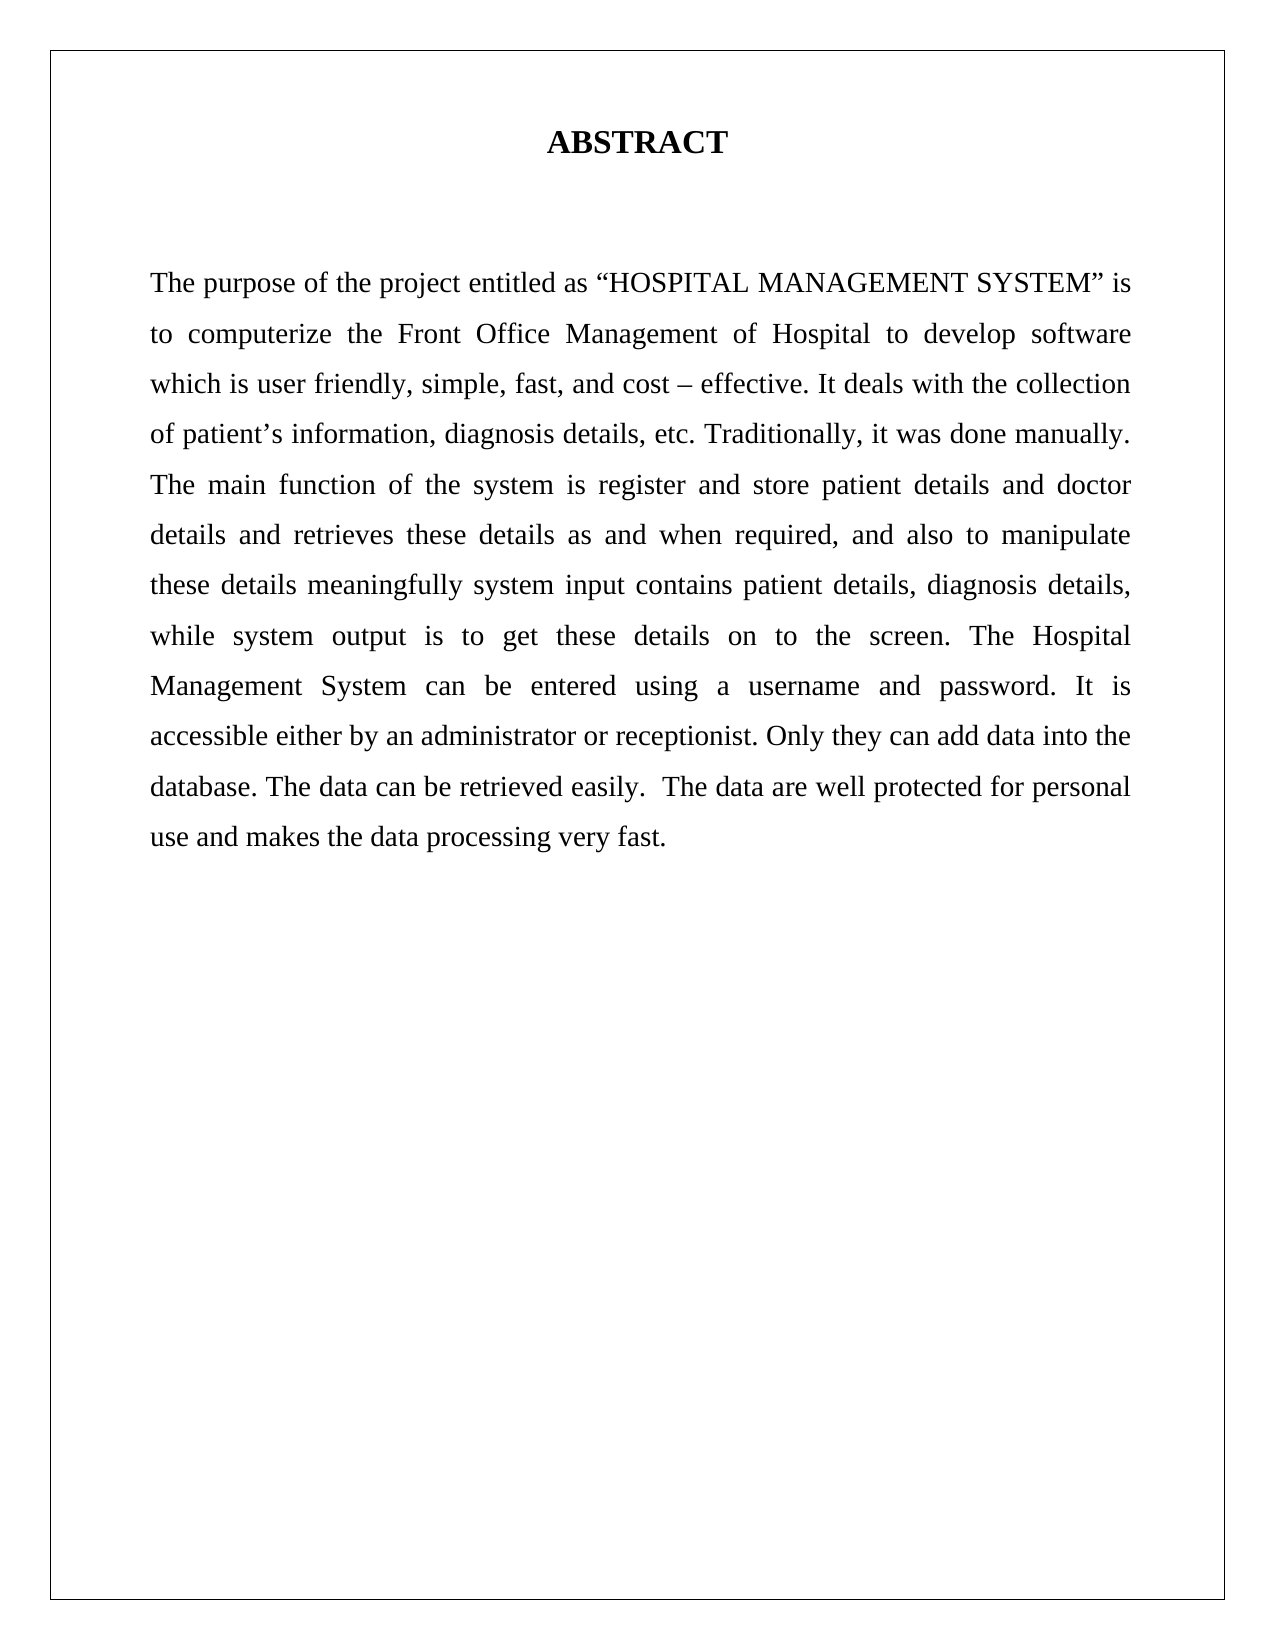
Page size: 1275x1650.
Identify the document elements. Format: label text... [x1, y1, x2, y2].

text ABSTRACT [150, 123, 1125, 161]
text The purpose of the project entitled as “HOSPITAL MANAGEMENT SYSTEM” is to computerize the Front Office Management of Hospital to develop software which is user friendly, simple, fast, and cost – effective. It deals with the collection of patient’s information, diagnosis details, etc. Traditionally, it was done manually. The main function of the system is register and store patient details and doctor details and retrieves these details as and when required, and also to manipulate these details meaningfully system input contains patient details, diagnosis details, while system output is to get these details on to the screen. The Hospital Management System can be entered using a username and password. It is accessible either by an administrator or receptionist. Only they can add data into the database. The data can be retrieved easily. The data are well protected for personal use and makes the data processing very fast. [150, 266, 1132, 853]
